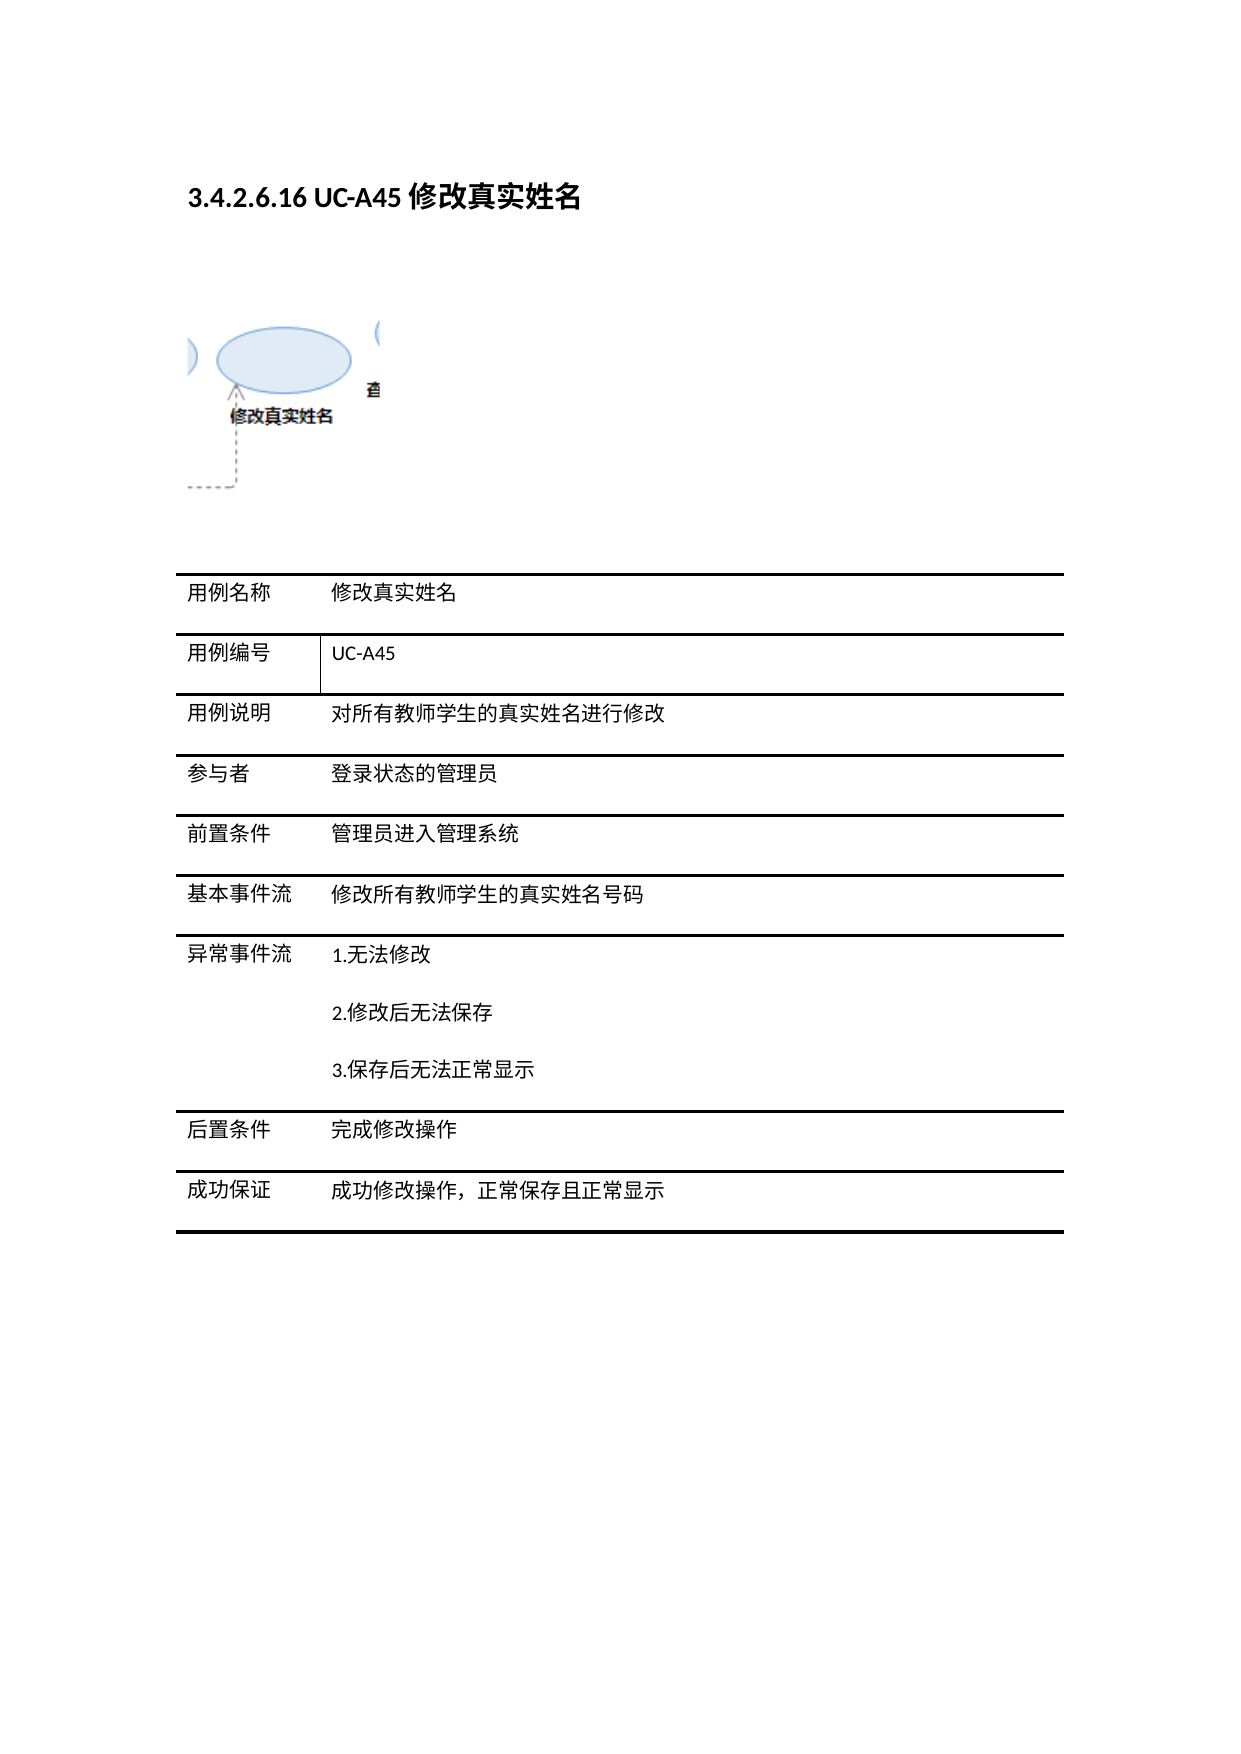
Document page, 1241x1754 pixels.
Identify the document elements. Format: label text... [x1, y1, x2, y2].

table_cell 登录状态的管理员 [320, 757, 1064, 814]
table_cell 用例说明 [176, 696, 320, 753]
table_cell 对所有教师学生的真实姓名进行修改 [320, 696, 1064, 753]
picture [187, 280, 380, 496]
table_cell 1.无法修改 2.修改后无法保存 3.保存后无法正常显示 [320, 937, 1064, 1110]
table_header 修改真实姓名 [320, 576, 1064, 633]
table_cell 成功保证 [176, 1173, 320, 1230]
table_cell 前置条件 [176, 817, 320, 874]
table_cell 参与者 [176, 757, 320, 814]
subtitle 3.4.2.6.16 UC-A45 修改真实姓名 [187, 162, 1053, 227]
table_cell 修改所有教师学生的真实姓名号码 [320, 877, 1064, 934]
table_cell 后置条件 [176, 1113, 320, 1170]
table_cell 用例编号 [176, 636, 320, 693]
table_cell 异常事件流 [176, 937, 320, 1110]
table_cell 基本事件流 [176, 877, 320, 934]
table_cell 管理员进入管理系统 [320, 817, 1064, 874]
table_cell 完成修改操作 [320, 1113, 1064, 1170]
table_cell 成功修改操作，正常保存且正常显示 [320, 1173, 1064, 1230]
table_cell UC-A45 [321, 636, 1064, 693]
table_header 用例名称 [176, 576, 320, 633]
